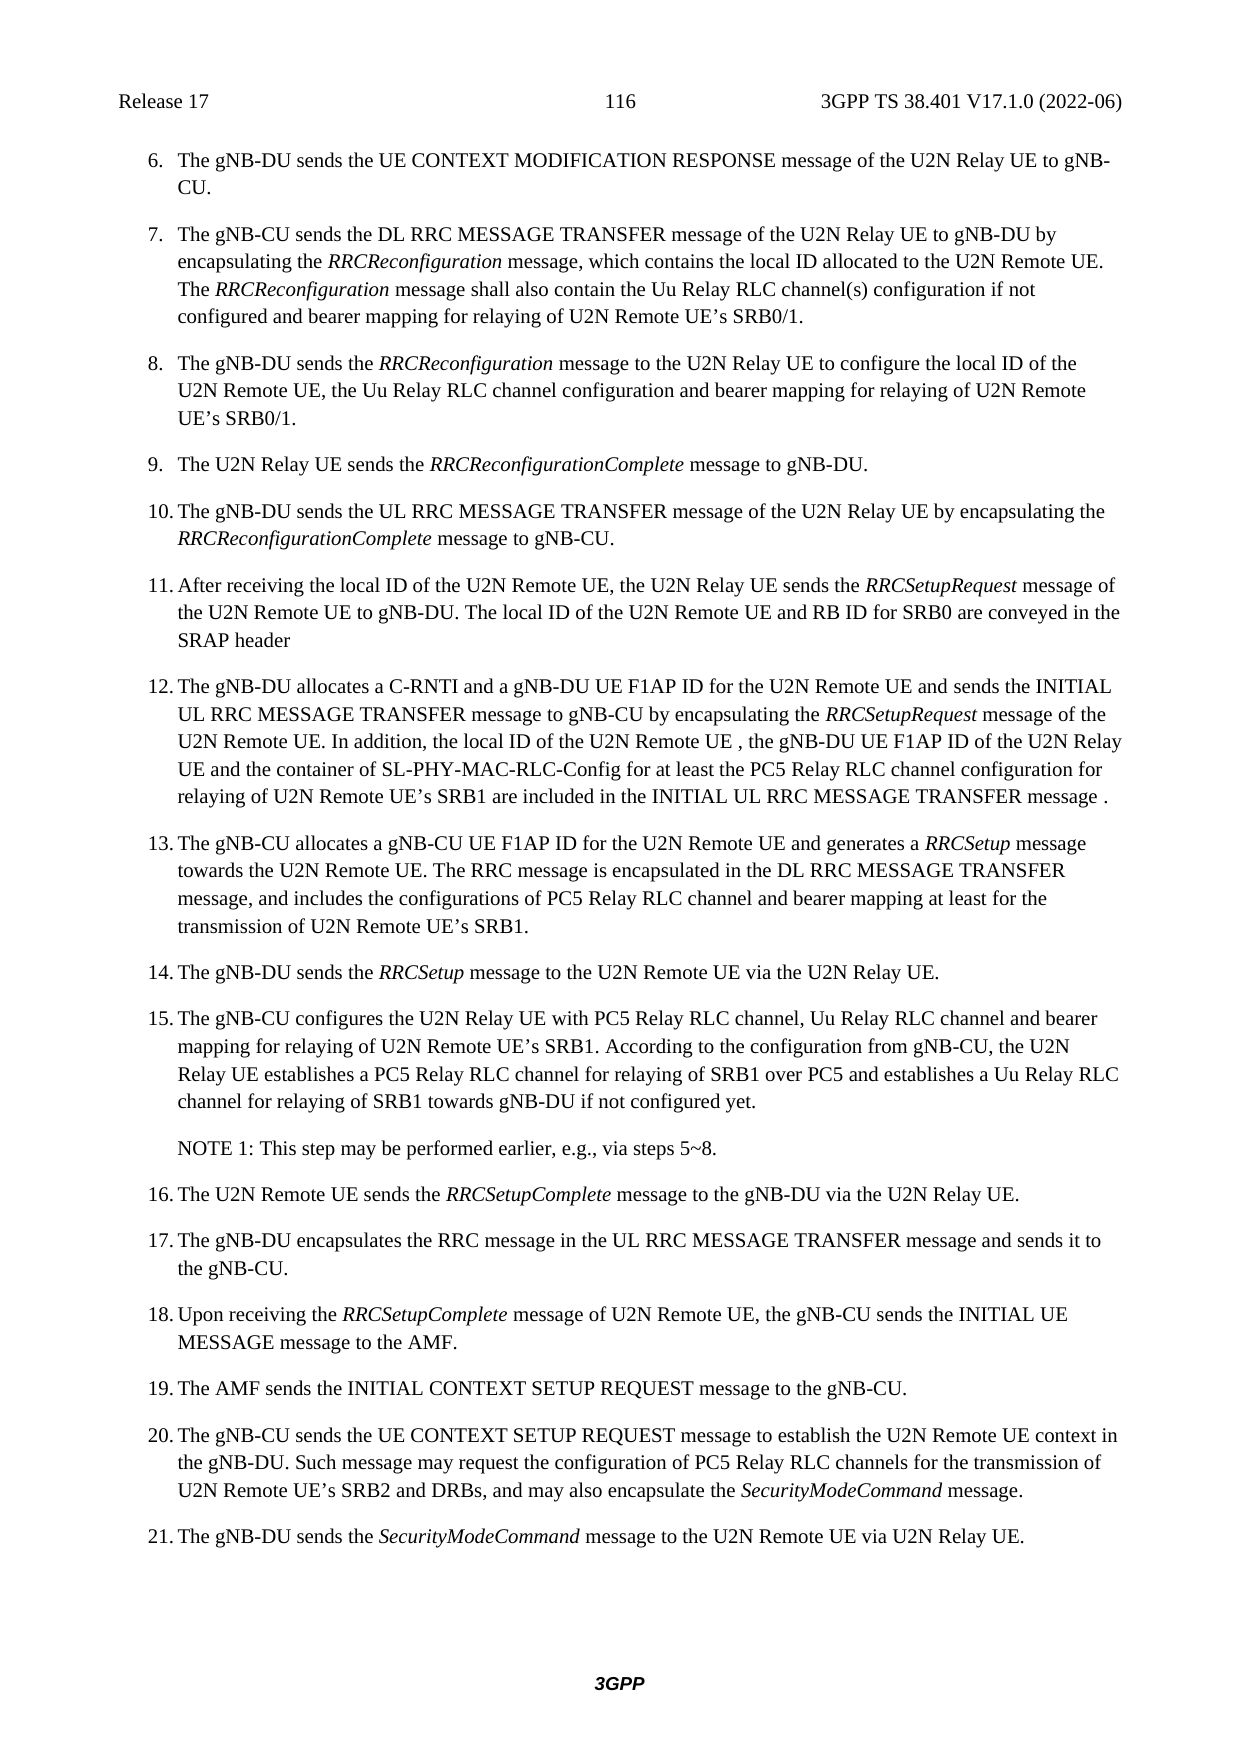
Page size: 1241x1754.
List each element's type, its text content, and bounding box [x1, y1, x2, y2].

text 20. The gNB-CU sends the UE CONTEXT SETUP REQUEST message to establish the U2N Remote UE context in the gNB-DU. Such message may request the configuration of PC5 Relay RLC channels for the transmission of U2N Remote UE’s SRB2 and DRBs, and may also encapsulate the SecurityModeCommand message. [148, 1422, 1122, 1502]
text 13. The gNB-CU allocates a gNB-CU UE F1AP ID for the U2N Remote UE and generates a RRCSetup message towards the U2N Remote UE. The RRC message is encapsulated in the DL RRC MESSAGE TRANSFER message, and includes the configurations of PC5 Relay RLC channel and bearer mapping at least for the transmission of U2N Remote UE’s SRB1. [148, 831, 1122, 938]
text 16. The U2N Remote UE sends the RRCSetupComplete message to the gNB-DU via the U2N Relay UE. [148, 1182, 1122, 1206]
text 18. Upon receiving the RRCSetupComplete message of U2N Remote UE, the gNB-CU sends the INITIAL UE MESSAGE message to the AMF. [148, 1302, 1122, 1354]
text 15. The gNB-CU configures the U2N Relay UE with PC5 Relay RLC channel, Uu Relay RLC channel and bearer mapping for relaying of U2N Remote UE’s SRB1. According to the configuration from gNB-CU, the U2N Relay UE establishes a PC5 Relay RLC channel for relaying of SRB1 over PC5 and establishes a Uu Relay RLC channel for relaying of SRB1 towards gNB-DU if not configured yet. [148, 1006, 1122, 1113]
text 21. The gNB-DU sends the SecurityModeCommand message to the U2N Remote UE via U2N Relay UE. [148, 1524, 1122, 1548]
text NOTE 1: This step may be performed earlier, e.g., via steps 5~8. [177, 1136, 1122, 1159]
text 10. The gNB-DU sends the UL RRC MESSAGE TRANSFER message of the U2N Relay UE by encapsulating the RRCReconfigurationComplete message to gNB-CU. [148, 498, 1122, 550]
text 12. The gNB-DU allocates a C-RNTI and a gNB-DU UE F1AP ID for the U2N Remote UE and sends the INITIAL UL RRC MESSAGE TRANSFER message to gNB-CU by encapsulating the RRCSetupRequest message of the U2N Remote UE. In addition, the local ID of the U2N Remote UE , the gNB-DU UE F1AP ID of the U2N Relay UE and the container of SL-PHY-MAC-RLC-Config for at least the PC5 Relay RLC channel configuration for relaying of U2N Remote UE’s SRB1 are included in the INITIAL UL RRC MESSAGE TRANSFER message . [148, 674, 1122, 808]
text 8. The gNB-DU sends the RRCReconfiguration message to the U2N Relay UE to configure the local ID of the U2N Remote UE, the Uu Relay RLC channel configuration and bearer mapping for relaying of U2N Remote UE’s SRB0/1. [148, 351, 1122, 430]
text 19. The AMF sends the INITIAL CONTEXT SETUP REQUEST message to the gNB-CU. [148, 1376, 1122, 1400]
text 9. The U2N Relay UE sends the RRCReconfigurationComplete message to gNB-DU. [148, 452, 1122, 476]
text 7. The gNB-CU sends the DL RRC MESSAGE TRANSFER message of the U2N Relay UE to gNB-DU by encapsulating the RRCReconfiguration message, which contains the local ID allocated to the U2N Remote UE. The RRCReconfiguration message shall also contain the Uu Relay RLC channel(s) configuration if not configured and bearer mapping for relaying of U2N Remote UE’s SRB0/1. [148, 221, 1122, 328]
text 6. The gNB-DU sends the UE CONTEXT MODIFICATION RESPONSE message of the U2N Relay UE to gNB-CU. [148, 147, 1122, 199]
text 11. After receiving the local ID of the U2N Remote UE, the U2N Relay UE sends the RRCSetupRequest message of the U2N Remote UE to gNB-DU. The local ID of the U2N Remote UE and RB ID for SRB0 are conveyed in the SRAP header [148, 572, 1122, 652]
text 17. The gNB-DU encapsulates the RRC message in the UL RRC MESSAGE TRANSFER message and sends it to the gNB-CU. [148, 1228, 1122, 1280]
text 14. The gNB-DU sends the RRCSetup message to the U2N Remote UE via the U2N Relay UE. [148, 960, 1122, 984]
